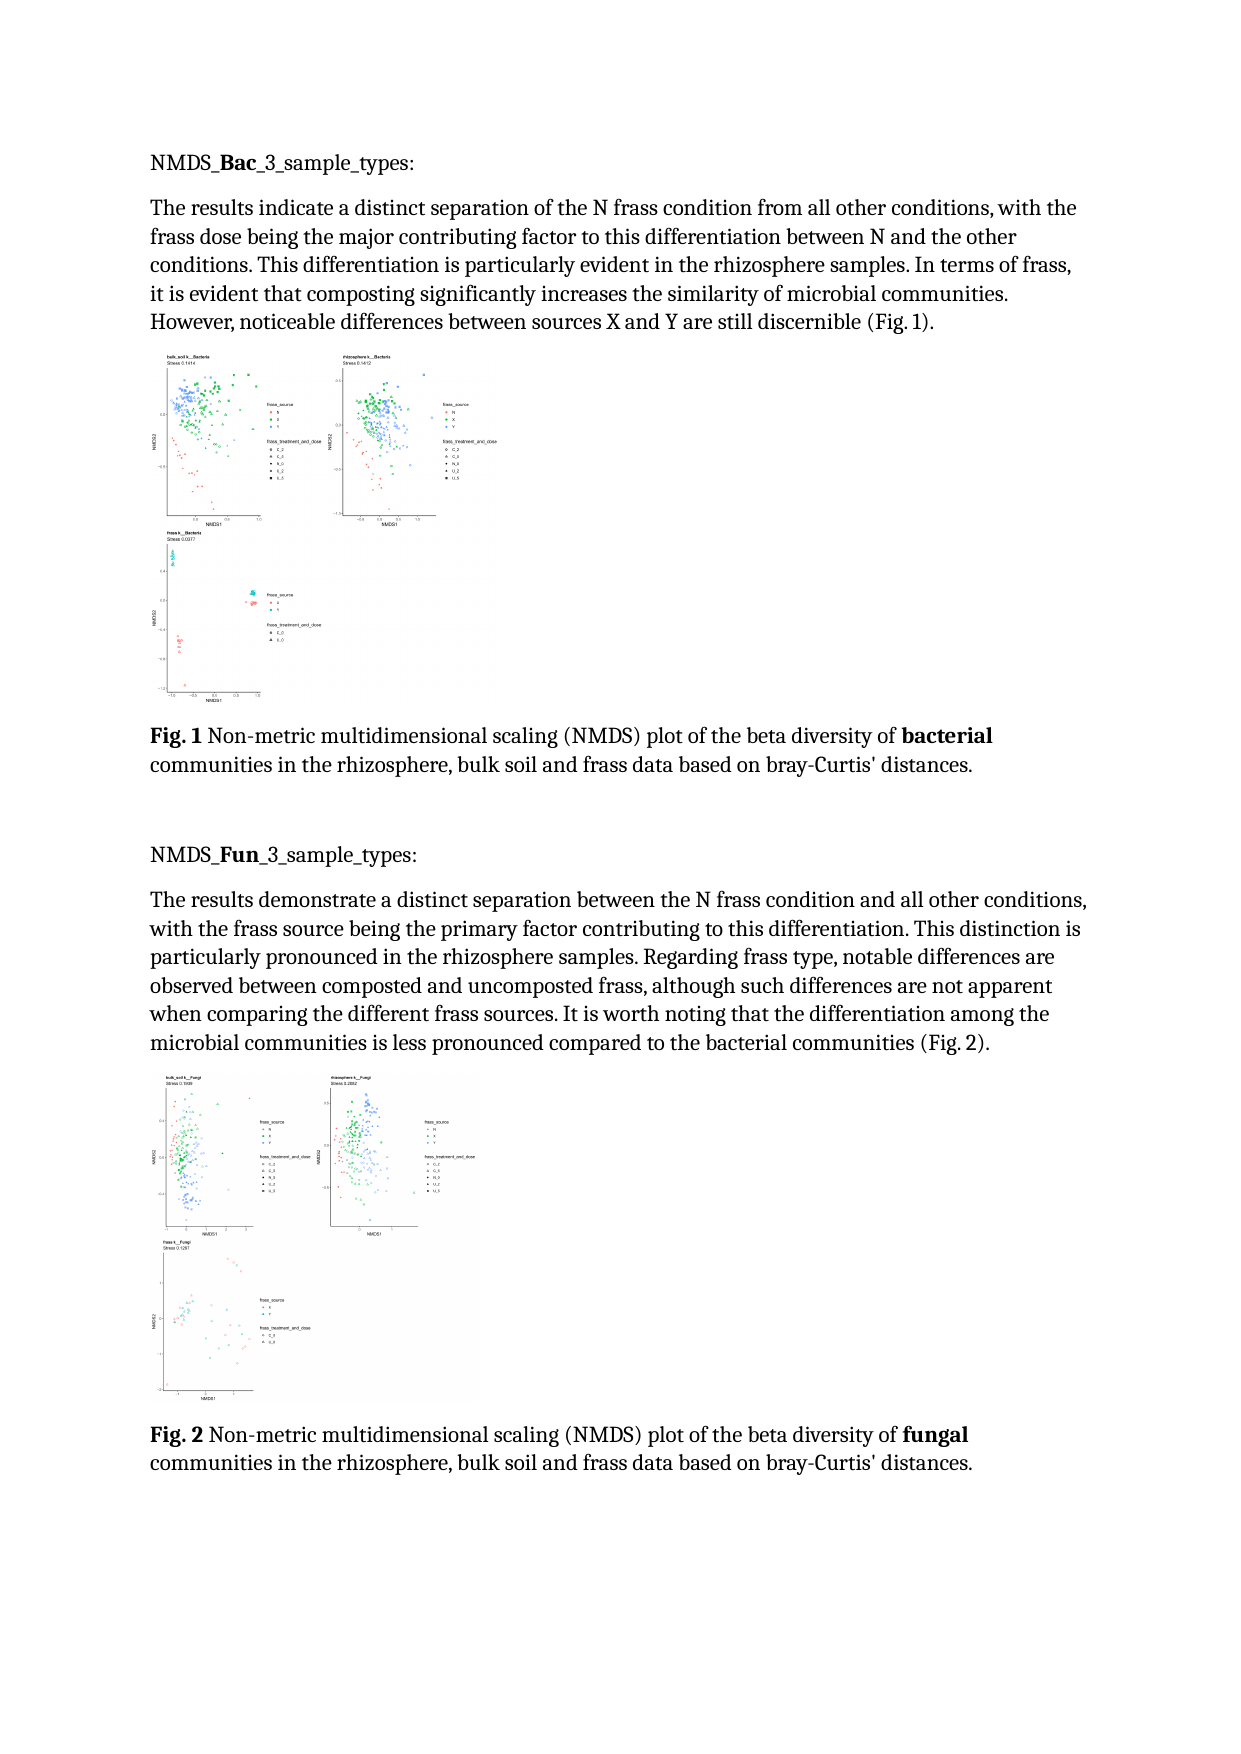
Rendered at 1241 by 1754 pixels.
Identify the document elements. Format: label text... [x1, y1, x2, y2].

text Fig. 1 Non-metric multidimensional scaling (NMDS) plot of the beta diversity of bacterial communities in the rhizosphere, bulk soil and frass data based on bray-Curtis' distances. [150, 723, 1090, 778]
picture [150, 1074, 479, 1403]
picture [150, 353, 501, 705]
text Pg7 Alpha diversity plots and testsNMDS_Bac_3_sample_types: [150, 150, 1090, 176]
text The results demonstrate a distinct separation between the N frass condition and all other conditions, with the frass source being the primary factor contributing to this differentiation. This distinction is particularly pronounced in the rhizosphere samples. Regarding frass type, notable differences are observed between composted and uncomposted frass, although such differences are not apparent when comparing the different frass sources. It is worth noting that the differentiation among the microbial communities is less pronounced compared to the bacterial communities (Fig. 2). [150, 887, 1090, 1056]
text NMDS_Fun_3_sample_types: [150, 842, 1090, 868]
text The results indicate a distinct separation of the N frass condition from all other conditions, with the frass dose being the major contributing factor to this differentiation between N and the other conditions. This differentiation is particularly evident in the rhizosphere samples. In terms of frass, it is evident that composting significantly increases the similarity of microbial communities. However, noticeable differences between sources X and Y are still discernible (Fig. 1). [150, 195, 1090, 335]
text Fig. 2 Non-metric multidimensional scaling (NMDS) plot of the beta diversity of fungal communities in the rhizosphere, bulk soil and frass data based on bray-Curtis' distances. [150, 1422, 1090, 1477]
